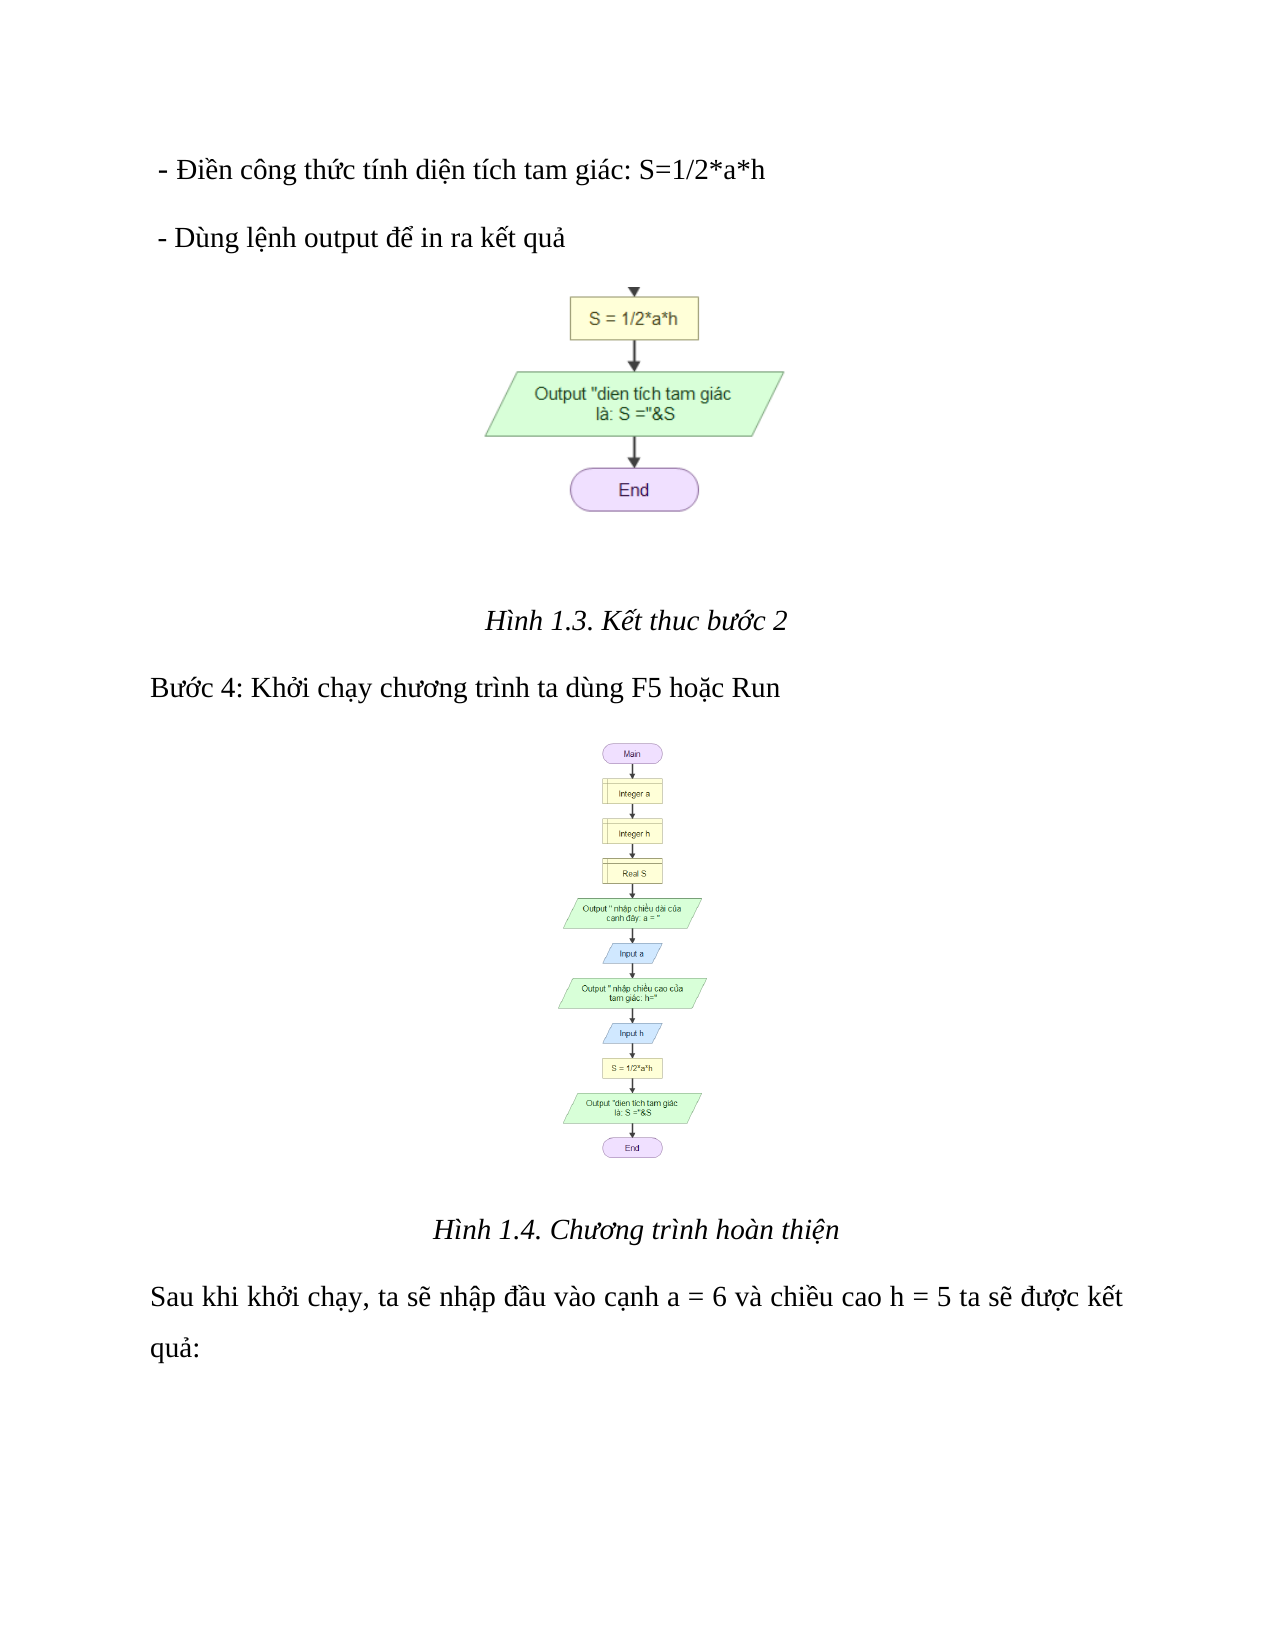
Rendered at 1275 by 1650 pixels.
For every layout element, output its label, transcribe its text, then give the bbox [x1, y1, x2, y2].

picture [415, 736, 860, 1179]
text Sau khi khởi chạy, ta sẽ nhập đầu vào cạnh a = 6 và chiều cao h = 5 ta sẽ được kết quả: [150, 1279, 1125, 1363]
text Bước 4: Khởi chạy chương trình ta dùng F5 hoặc Run [150, 670, 1125, 703]
text - Dùng lệnh output để in ra kết quả [150, 221, 1125, 254]
text Hình 1.4. Chương trình hoàn thiện [150, 1212, 1125, 1246]
picture [333, 287, 942, 570]
text - Điền công thức tính diện tích tam giác: S=1/2*a*h [150, 150, 1125, 186]
text Hình 1.3. Kết thuc bước 2 [150, 603, 1125, 636]
